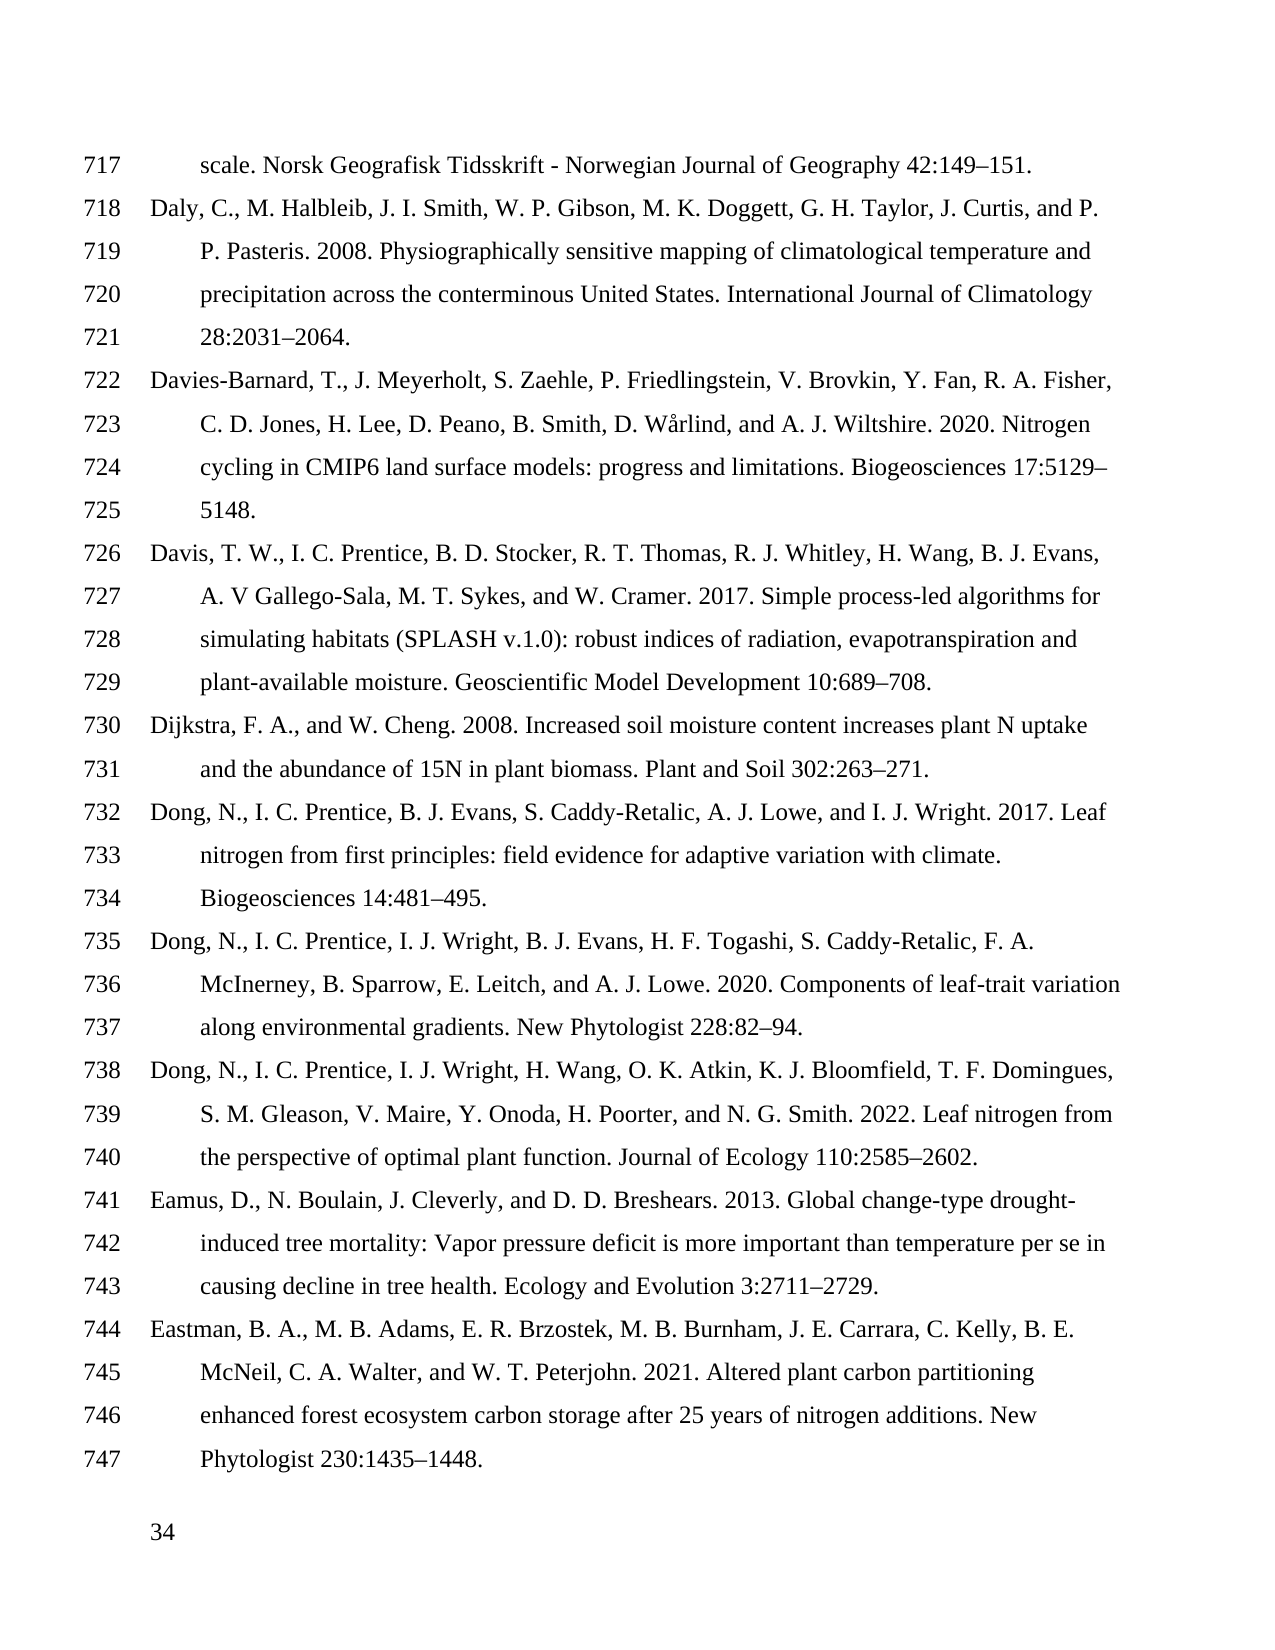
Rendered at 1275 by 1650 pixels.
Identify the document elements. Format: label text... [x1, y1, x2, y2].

text Dijkstra, F. A., and W. Cheng. 2008. Increased soil moisture content increases plant N uptake and the abundance of 15N in plant biomass. Plant and Soil 302:263–271. [150, 711, 1125, 782]
text Dong, N., I. C. Prentice, B. J. Evans, S. Caddy-Retalic, A. J. Lowe, and I. J. Wright. 2017. Leaf nitrogen from first principles: field evidence for adaptive variation with climate. Biogeosciences 14:481–495. [150, 797, 1125, 912]
text Davis, T. W., I. C. Prentice, B. D. Stocker, R. T. Thomas, R. J. Whitley, H. Wang, B. J. Evans, A. V Gallego-Sala, M. T. Sykes, and W. Cramer. 2017. Simple process-led algorithms for simulating habitats (SPLASH v.1.0): robust indices of radiation, evapotranspiration and plant-available moisture. Geoscientific Model Development 10:689–708. [150, 538, 1125, 696]
text Dong, N., I. C. Prentice, I. J. Wright, H. Wang, O. K. Atkin, K. J. Bloomfield, T. F. Domingues, S. M. Gleason, V. Maire, Y. Onoda, H. Poorter, and N. G. Smith. 2022. Leaf nitrogen from the perspective of optimal plant function. Journal of Ecology 110:2585–2602. [150, 1056, 1125, 1171]
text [150, 150, 1125, 179]
text Eamus, D., N. Boulain, J. Cleverly, and D. D. Breshears. 2013. Global change-type drought-induced tree mortality: Vapor pressure deficit is more important than temperature per se in causing decline in tree health. Ecology and Evolution 3:2711–2729. [150, 1185, 1125, 1300]
text Davies-Barnard, T., J. Meyerholt, S. Zaehle, P. Friedlingstein, V. Brovkin, Y. Fan, R. A. Fisher, C. D. Jones, H. Lee, D. Peano, B. Smith, D. Wårlind, and A. J. Wiltshire. 2020. Nitrogen cycling in CMIP6 land surface models: progress and limitations. Biogeosciences 17:5129–5148. [150, 366, 1125, 524]
text Dong, N., I. C. Prentice, I. J. Wright, B. J. Evans, H. F. Togashi, S. Caddy-Retalic, F. A. McInerney, B. Sparrow, E. Leitch, and A. J. Lowe. 2020. Components of leaf‐trait variation along environmental gradients. New Phytologist 228:82–94. [150, 926, 1125, 1041]
text Daly, C., M. Halbleib, J. I. Smith, W. P. Gibson, M. K. Doggett, G. H. Taylor, J. Curtis, and P. P. Pasteris. 2008. Physiographically sensitive mapping of climatological temperature and precipitation across the conterminous United States. International Journal of Climatology 28:2031–2064. [150, 193, 1125, 351]
text Eastman, B. A., M. B. Adams, E. R. Brzostek, M. B. Burnham, J. E. Carrara, C. Kelly, B. E. McNeil, C. A. Walter, and W. T. Peterjohn. 2021. Altered plant carbon partitioning enhanced forest ecosystem carbon storage after 25 years of nitrogen additions. New Phytologist 230:1435–1448. [150, 1314, 1125, 1472]
